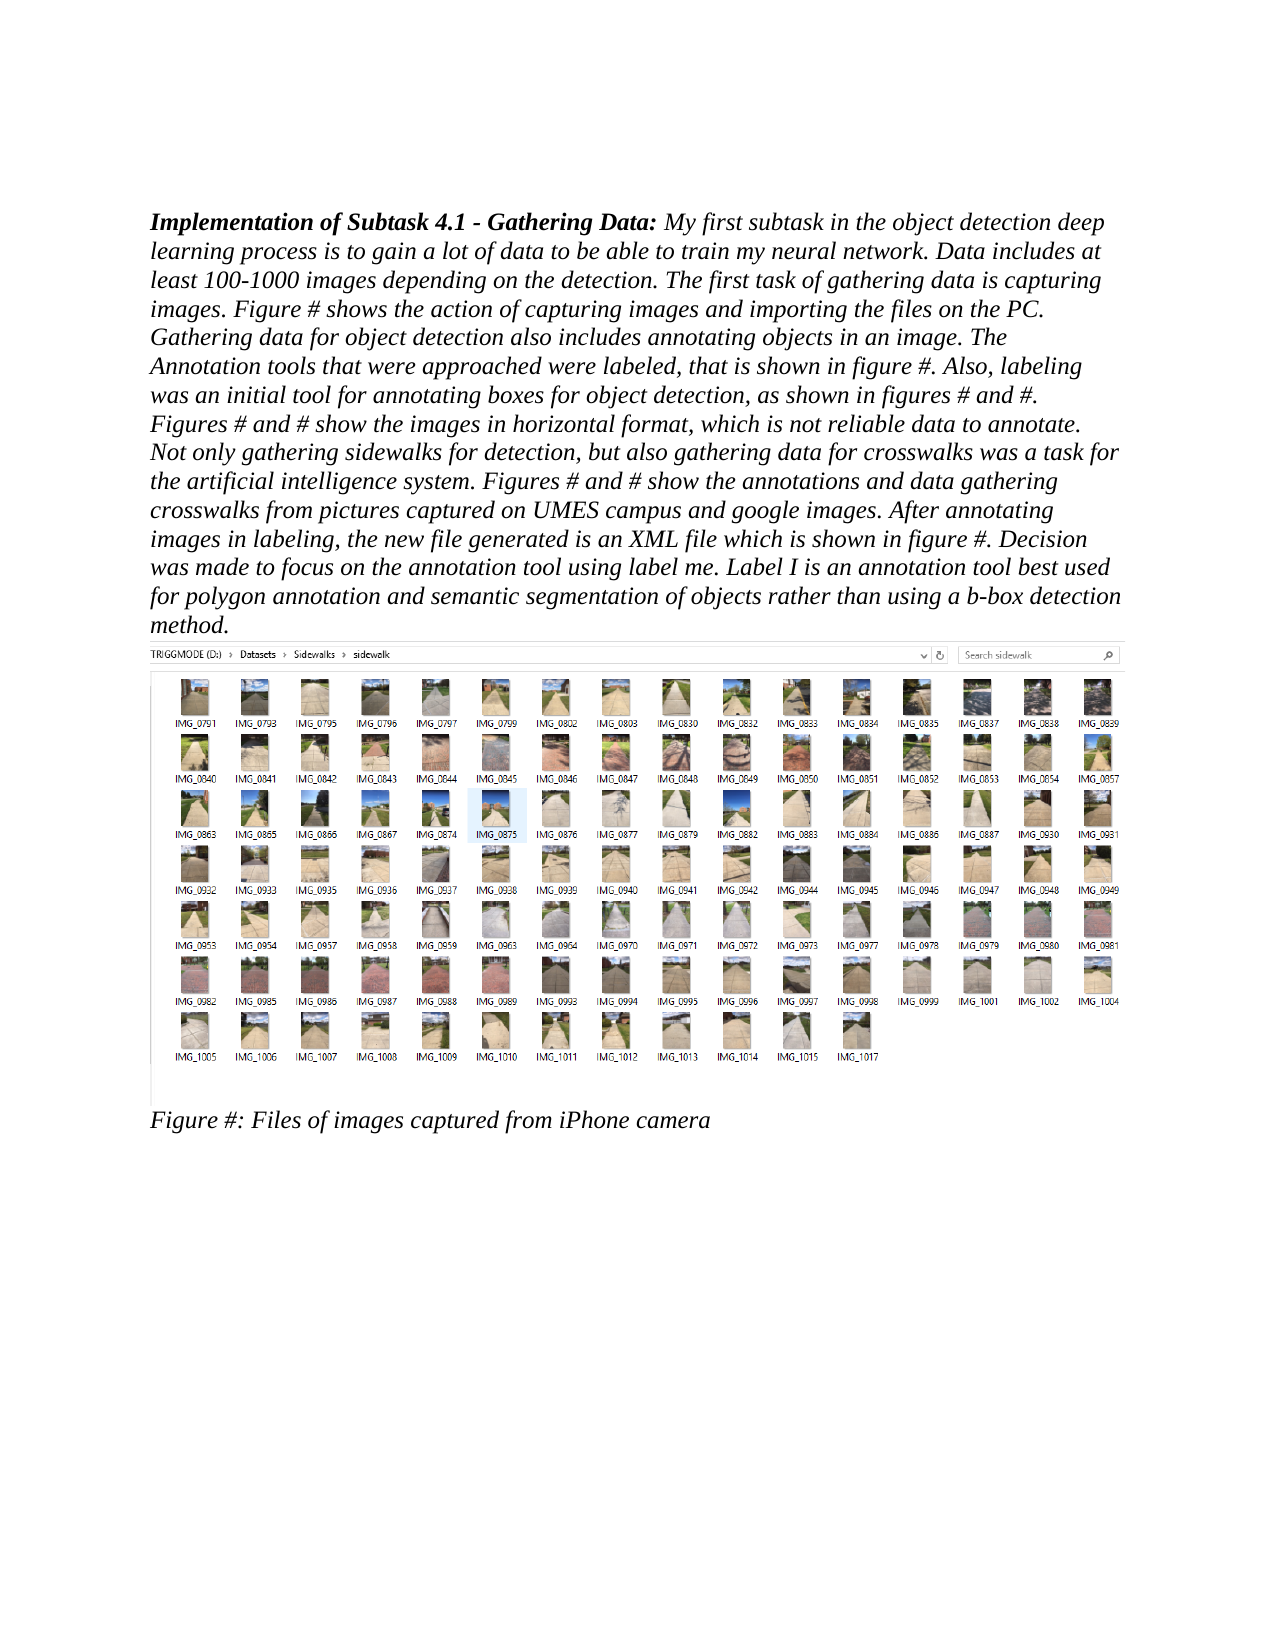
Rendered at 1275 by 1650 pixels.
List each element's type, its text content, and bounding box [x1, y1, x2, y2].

picture [150, 638, 1125, 1106]
text Figure #: Files of images captured from iPhone camera [150, 1106, 1125, 1134]
text Implementation of Subtask 4.1 - Gathering Data: My first subtask in the object detection deep learning process is to gain a lot of data to be able to train my neural network. Data includes at least 100-1000 images depending on the detection. The first task of gathering data is capturing images. Figure # shows the action of capturing images and importing the files on the PC. Gathering data for object detection also includes annotating objects in an image. The Annotation tools that were approached were labeled, that is shown in figure #. Also, labeling was an initial tool for annotating boxes for object detection, as shown in figures # and #. Figures # and # show the images in horizontal format, which is not reliable data to annotate. Not only gathering sidewalks for detection, but also gathering data for crosswalks was a task for the artificial intelligence system. Figures # and # show the annotations and data gathering crosswalks from pictures captured on UMES campus and google images. After annotating images in labeling, the new file generated is an XML file which is shown in figure #. Decision was made to focus on the annotation tool using label me. Label I is an annotation tool best used for polygon annotation and semantic segmentation of objects rather than using a b-box detection method. [150, 207, 1125, 638]
